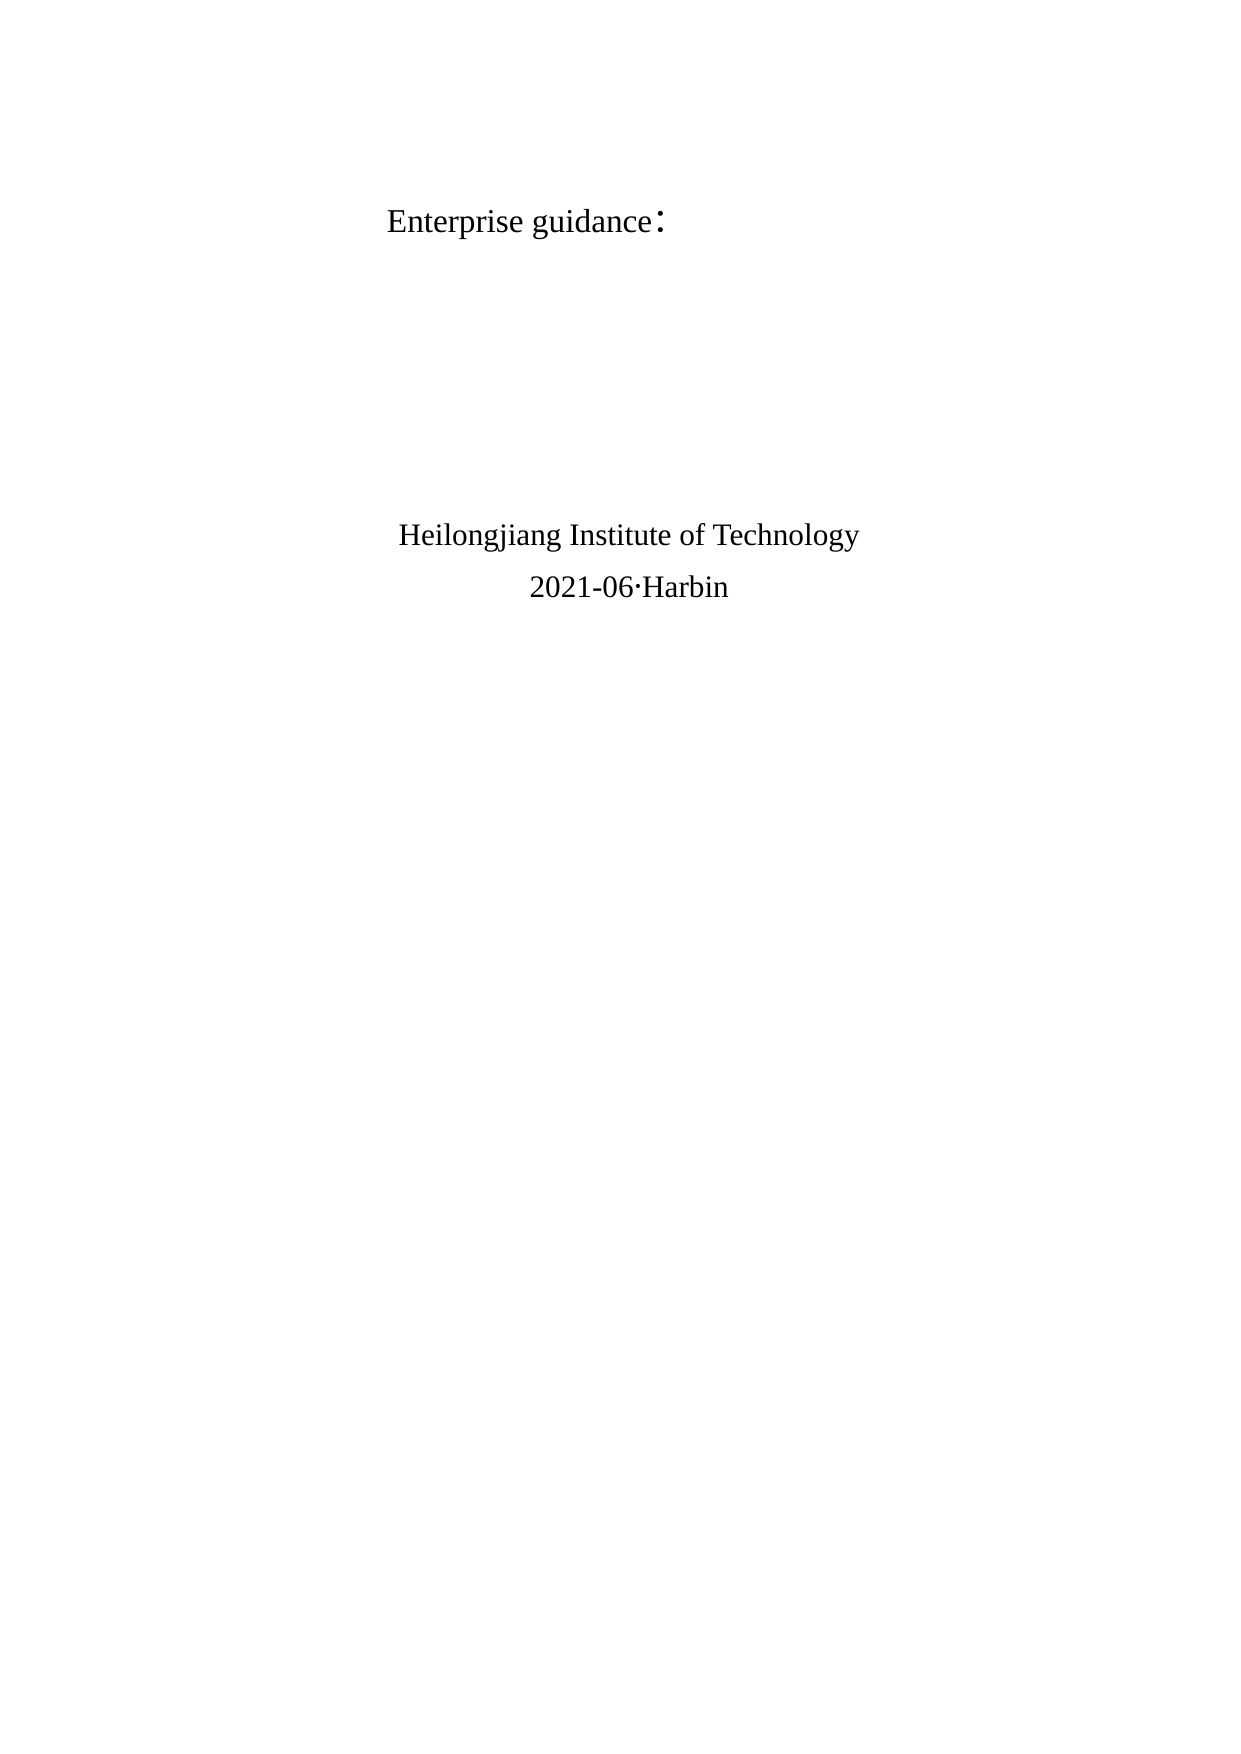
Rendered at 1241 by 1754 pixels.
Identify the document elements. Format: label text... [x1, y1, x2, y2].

text Heilongjiang Institute of Technology [165, 516, 1093, 552]
text Enterprise guidance： [165, 194, 1093, 242]
text 2021-06·Harbin [165, 564, 1093, 607]
